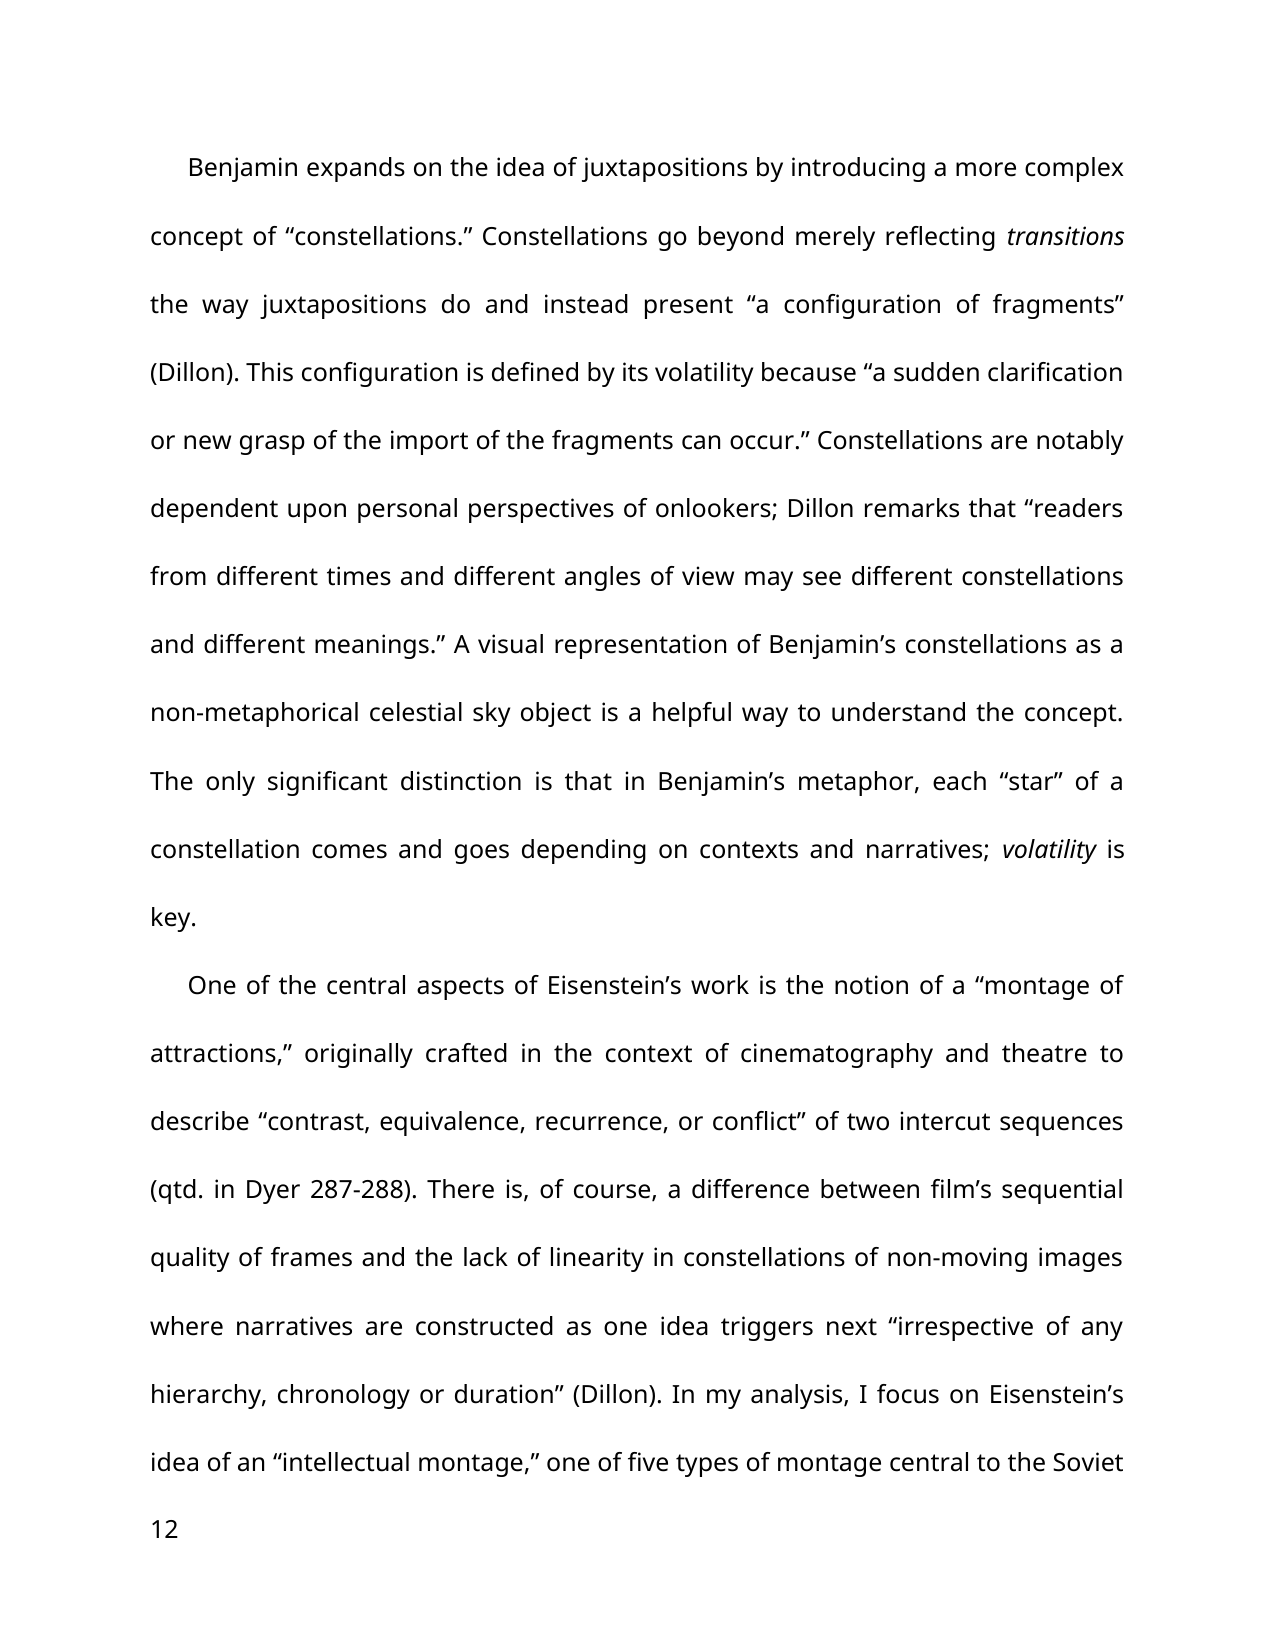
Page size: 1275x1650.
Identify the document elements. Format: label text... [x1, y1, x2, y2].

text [150, 967, 1125, 1478]
text Benjamin expands on the idea of juxtapositions by introducing a more complex concept of “constellations.” Constellations go beyond merely reflecting transitions the way juxtapositions do and instead present “a configuration of fragments” (Dillon). This configuration is defined by its volatility because “a sudden clarification or new grasp of the import of the fragments can occur.” Constellations are notably dependent upon personal perspectives of onlookers; Dillon remarks that “readers from different times and different angles of view may see different constellations and different meanings.” A visual representation of Benjamin’s constellations as a non-metaphorical celestial sky object is a helpful way to understand the concept. The only significant distinction is that in Benjamin’s metaphor, each “star” of a constellation comes and goes depending on contexts and narratives; volatility is key. [150, 150, 1125, 933]
